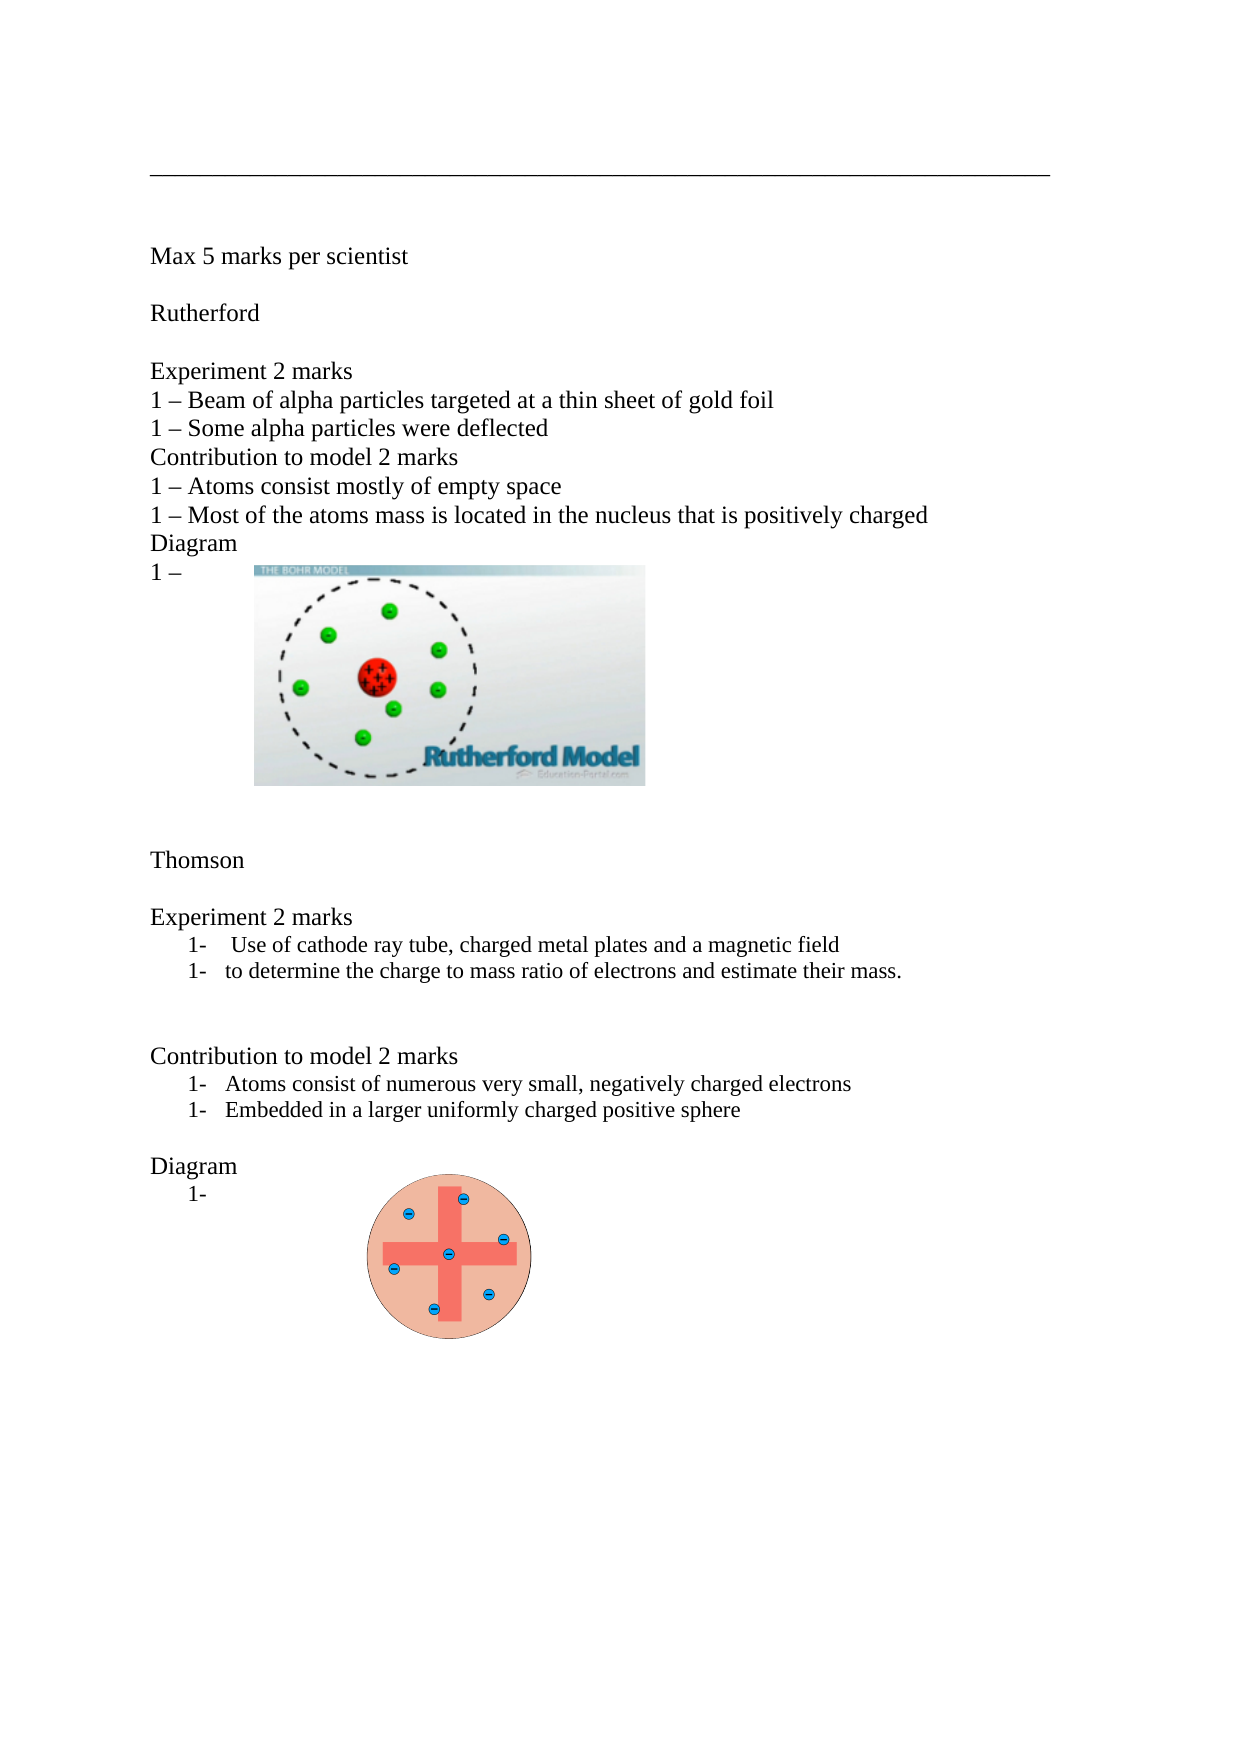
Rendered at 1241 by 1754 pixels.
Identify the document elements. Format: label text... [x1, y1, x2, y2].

text 1 – Most of the atoms mass is located in the nucleus that is positively charged [150, 500, 1090, 528]
text Diagram [150, 1151, 1090, 1180]
text Thomson [150, 845, 1090, 873]
text Experiment 2 marks [150, 902, 1090, 931]
text 1 – Beam of alpha particles targeted at a thin sheet of gold foil [150, 385, 1090, 413]
picture [364, 1172, 534, 1341]
text Experiment 2 marks [150, 356, 1090, 385]
text 1 – Some alpha particles were deflected [150, 413, 1090, 442]
text Max 5 marks per scientist [150, 241, 1090, 270]
text Contribution to model 2 marks [150, 442, 1090, 471]
text Diagram [150, 528, 1090, 557]
list to determine the charge to mass ratio of electrons and estimate their mass. [187, 957, 1090, 984]
text ________________________________________________________________________ [150, 150, 1090, 179]
text 1 – [150, 557, 1090, 586]
picture [254, 565, 646, 786]
text Contribution to model 2 marks [150, 1041, 1090, 1070]
list Atoms consist of numerous very small, negatively charged electrons [187, 1070, 1090, 1096]
text Rutherford [150, 298, 1090, 327]
list Use of cathode ray tube, charged metal plates and a magnetic field [187, 931, 1090, 957]
text 1 – Atoms consist mostly of empty space [150, 471, 1090, 500]
list Embedded in a larger uniformly charged positive sphere [187, 1096, 1090, 1123]
